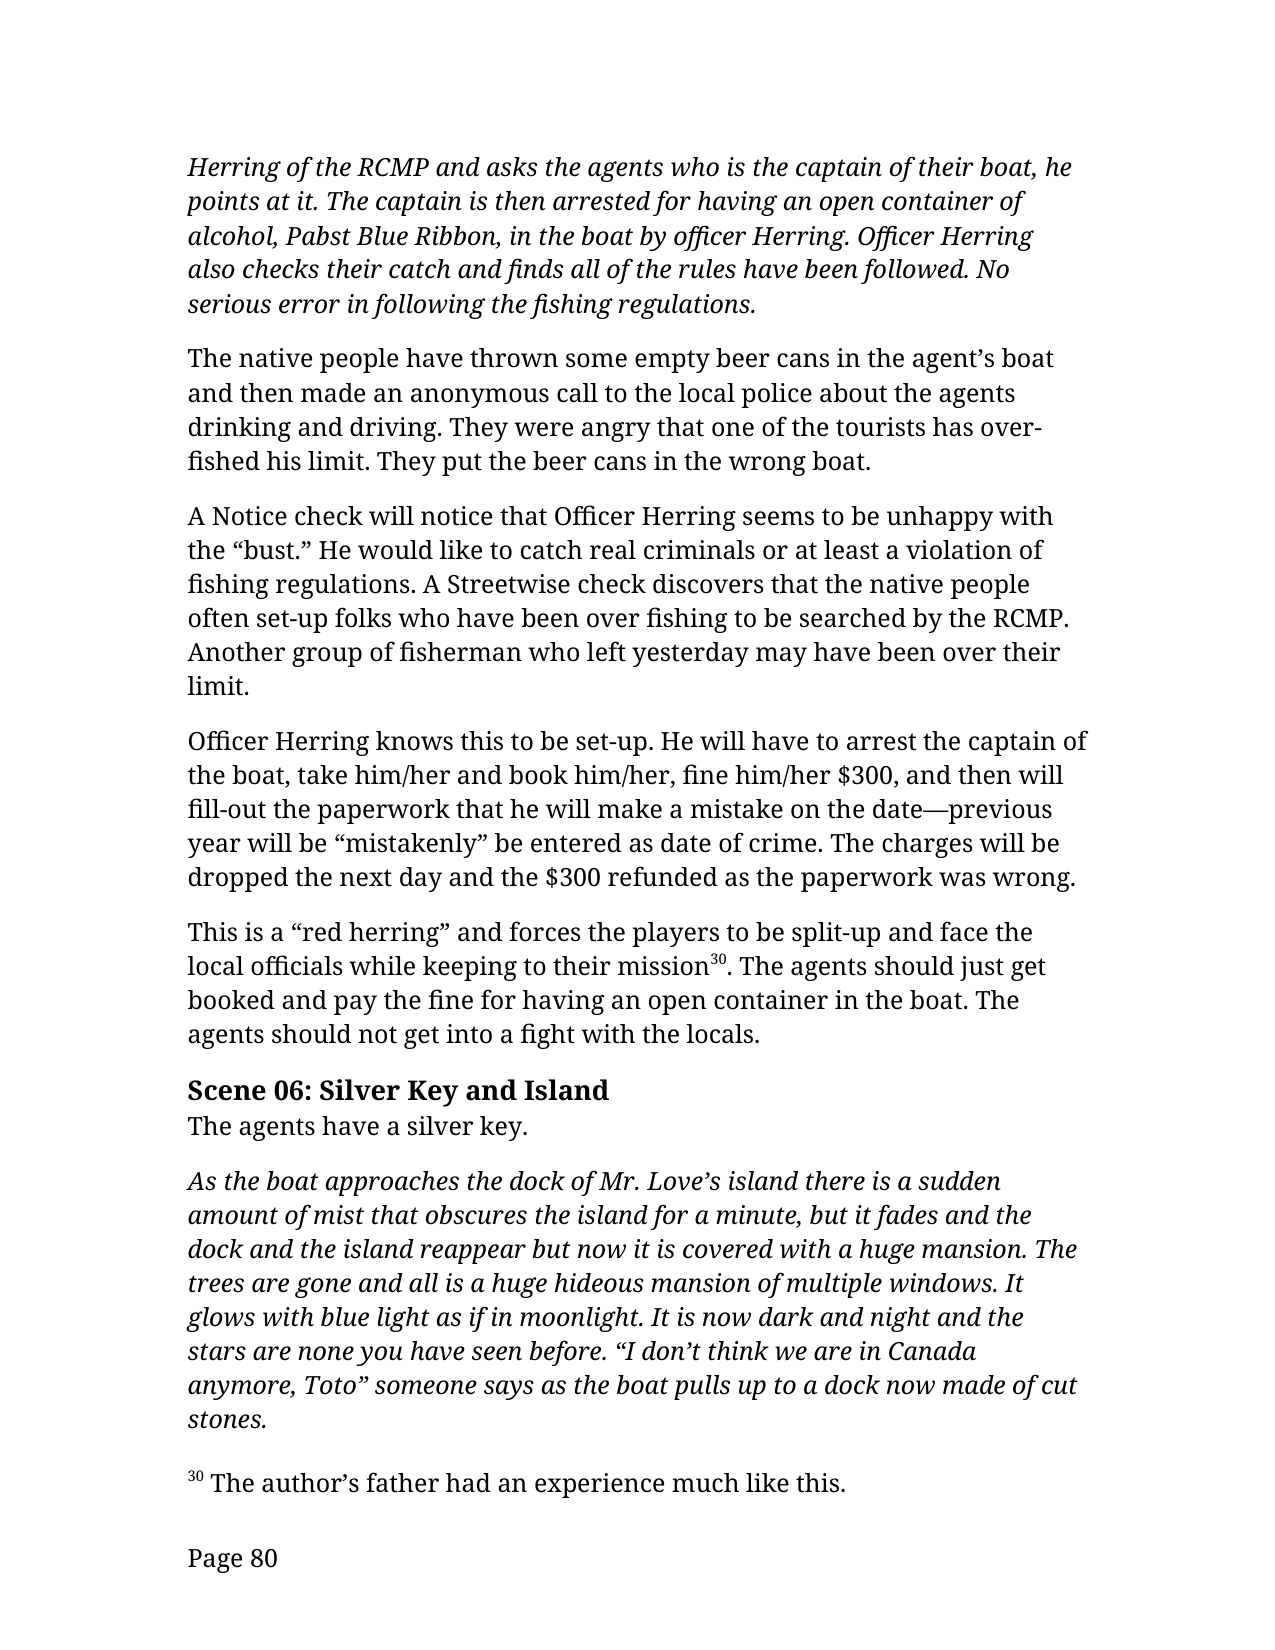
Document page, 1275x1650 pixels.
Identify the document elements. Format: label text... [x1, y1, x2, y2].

text A Notice check will notice that Officer Herring seems to be unhappy with the “bust.” He would like to catch real criminals or at least a violation of fishing regulations. A Streetwise check discovers that the native people often set-up folks who have been over fishing to be searched by the RCMP. Another group of fisherman who left yesterday may have been over their limit. [187, 498, 1087, 703]
text The agents have a silver key. [187, 1108, 1087, 1143]
text Officer Herring knows this to be set-up. He will have to arrest the captain of the boat, take him/her and book him/her, fine him/her $300, and then will fill-out the paperwork that he will make a mistake on the date—previous year will be “mistakenly” be entered as date of crime. The charges will be dropped the next day and the $300 refunded as the paperwork was wrong. [187, 723, 1087, 894]
text The native people have thrown some empty beer cans in the agent’s boat and then made an anonymous call to the local police about the agents drinking and driving. They were angry that one of the tourists has over-fished his limit. They put the beer cans in the wrong boat. [187, 341, 1087, 477]
text As the boat approaches the dock of Mr. Love’s island there is a sudden amount of mist that obscures the island for a minute, but it fades and the dock and the island reappear but now it is covered with a huge mansion. The trees are gone and all is a huge hideous mansion of multiple windows. It glows with blue light as if in moonlight. It is now dark and night and the stars are none you have seen before. “I don’t think we are in Canada anymore, Toto” someone says as the boat pulls up to a dock now made of cut stones. [187, 1163, 1087, 1436]
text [187, 150, 1087, 320]
text This is a “red herring” and forces the players to be split-up and face the local officials while keeping to their mission. The agents should just get booked and pay the fine for having an open container in the boat. The agents should not get into a fight with the locals. [187, 914, 1087, 1051]
subtitle Scene 06: Silver Key and Island [187, 1072, 1087, 1108]
